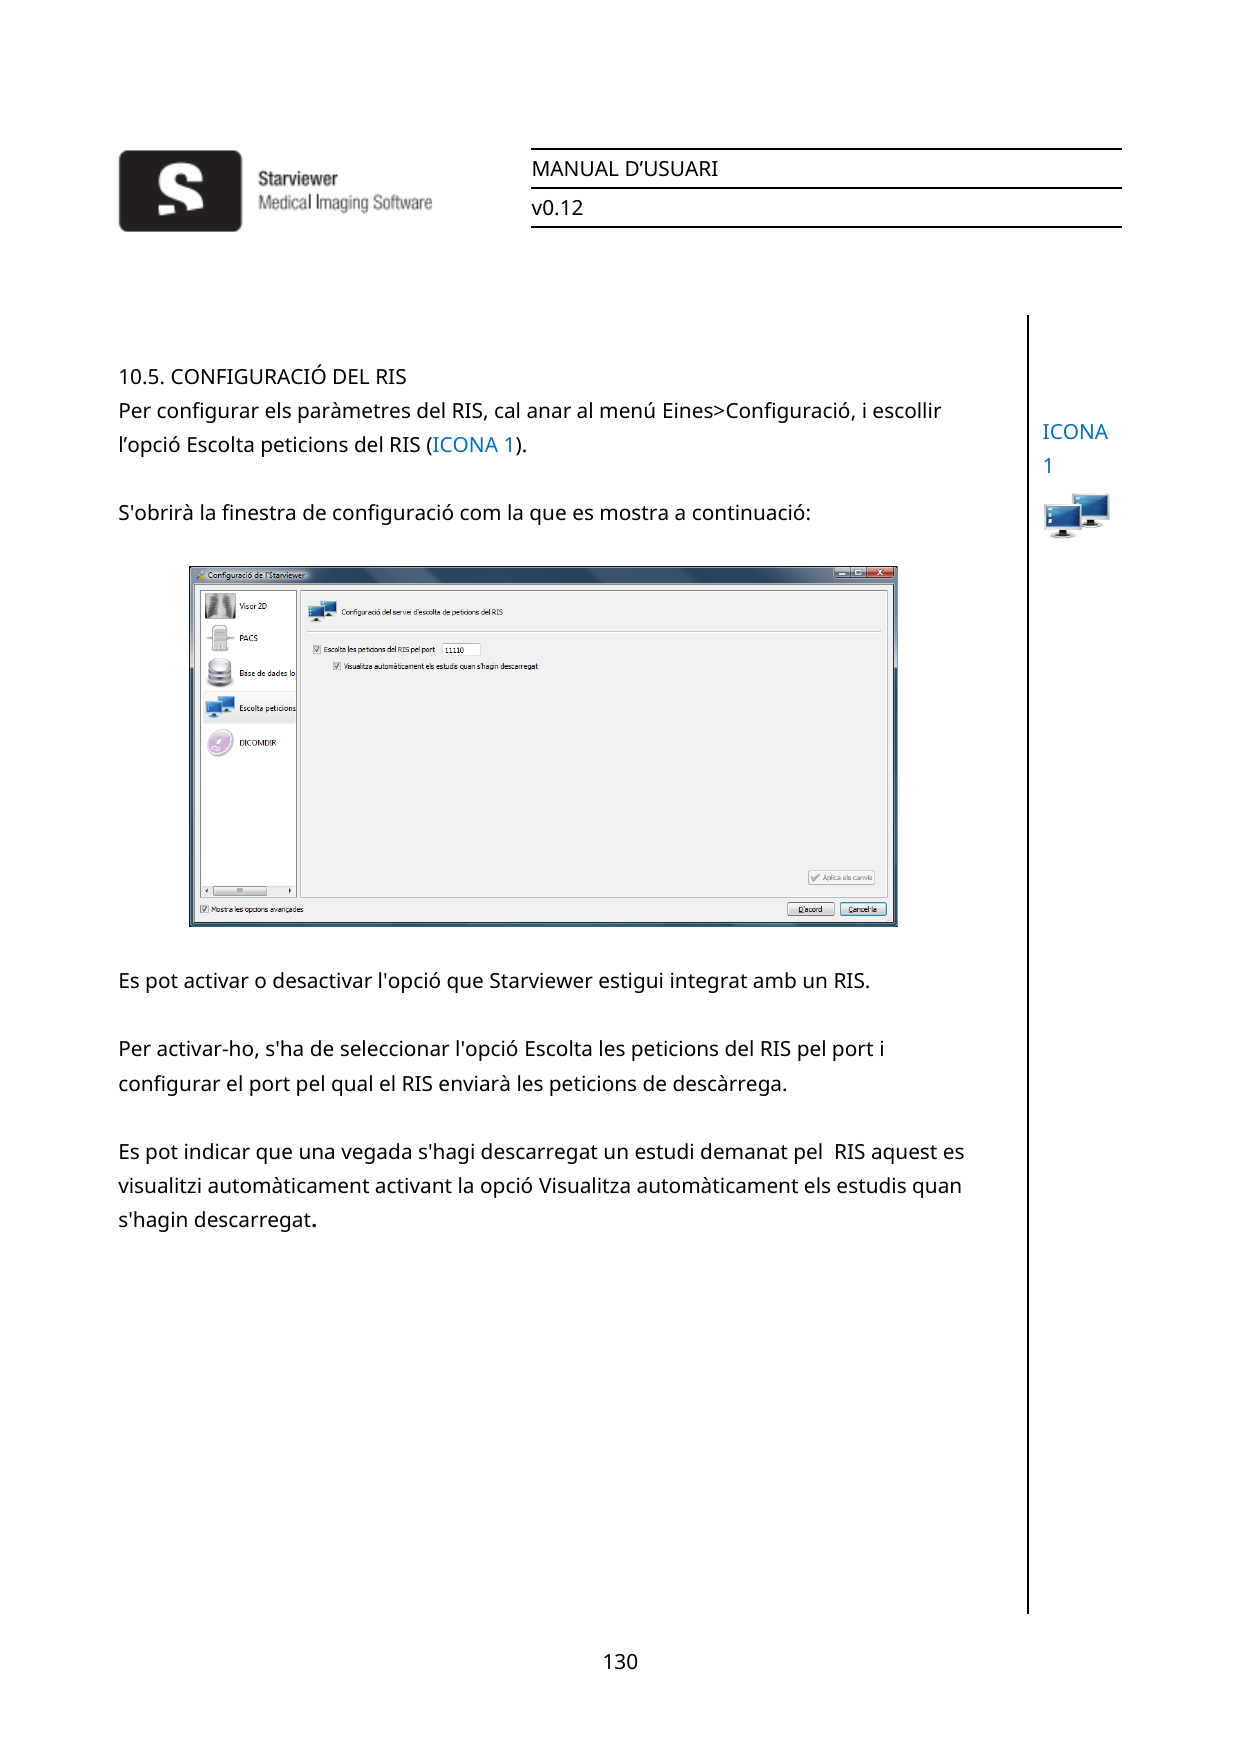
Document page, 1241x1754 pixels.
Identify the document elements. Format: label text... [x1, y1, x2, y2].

text Es pot indicar que una vegada s'hagi descarregat un estudi demanat pel RIS aquest es visualitzi automàticament activant la opció Visualitza automàticament els estudis quan s'hagin descarregat. [118, 1137, 1027, 1233]
picture [189, 566, 898, 927]
text S'obrirà la finestra de configuració com la que es mostra a continuació: [118, 498, 1027, 527]
subtitle Configuració del RIS [118, 362, 1027, 391]
text Es pot activar o desactivar l'opció que Starviewer estigui integrat amb un RIS. [118, 966, 1027, 995]
text Per activar-ho, s'ha de seleccionar l'opció Escolta les peticions del RIS pel port i configurar el port pel qual el RIS enviarà les peticions de descàrrega. [118, 1034, 1027, 1097]
text Per configurar els paràmetres del RIS, cal anar al menú Eines>Configuració, i escollir l’opció Escolta peticions del RIS (ICONA 1). [118, 396, 1027, 459]
picture [1042, 485, 1111, 549]
table_header ICONA 1 [1029, 315, 1122, 1614]
